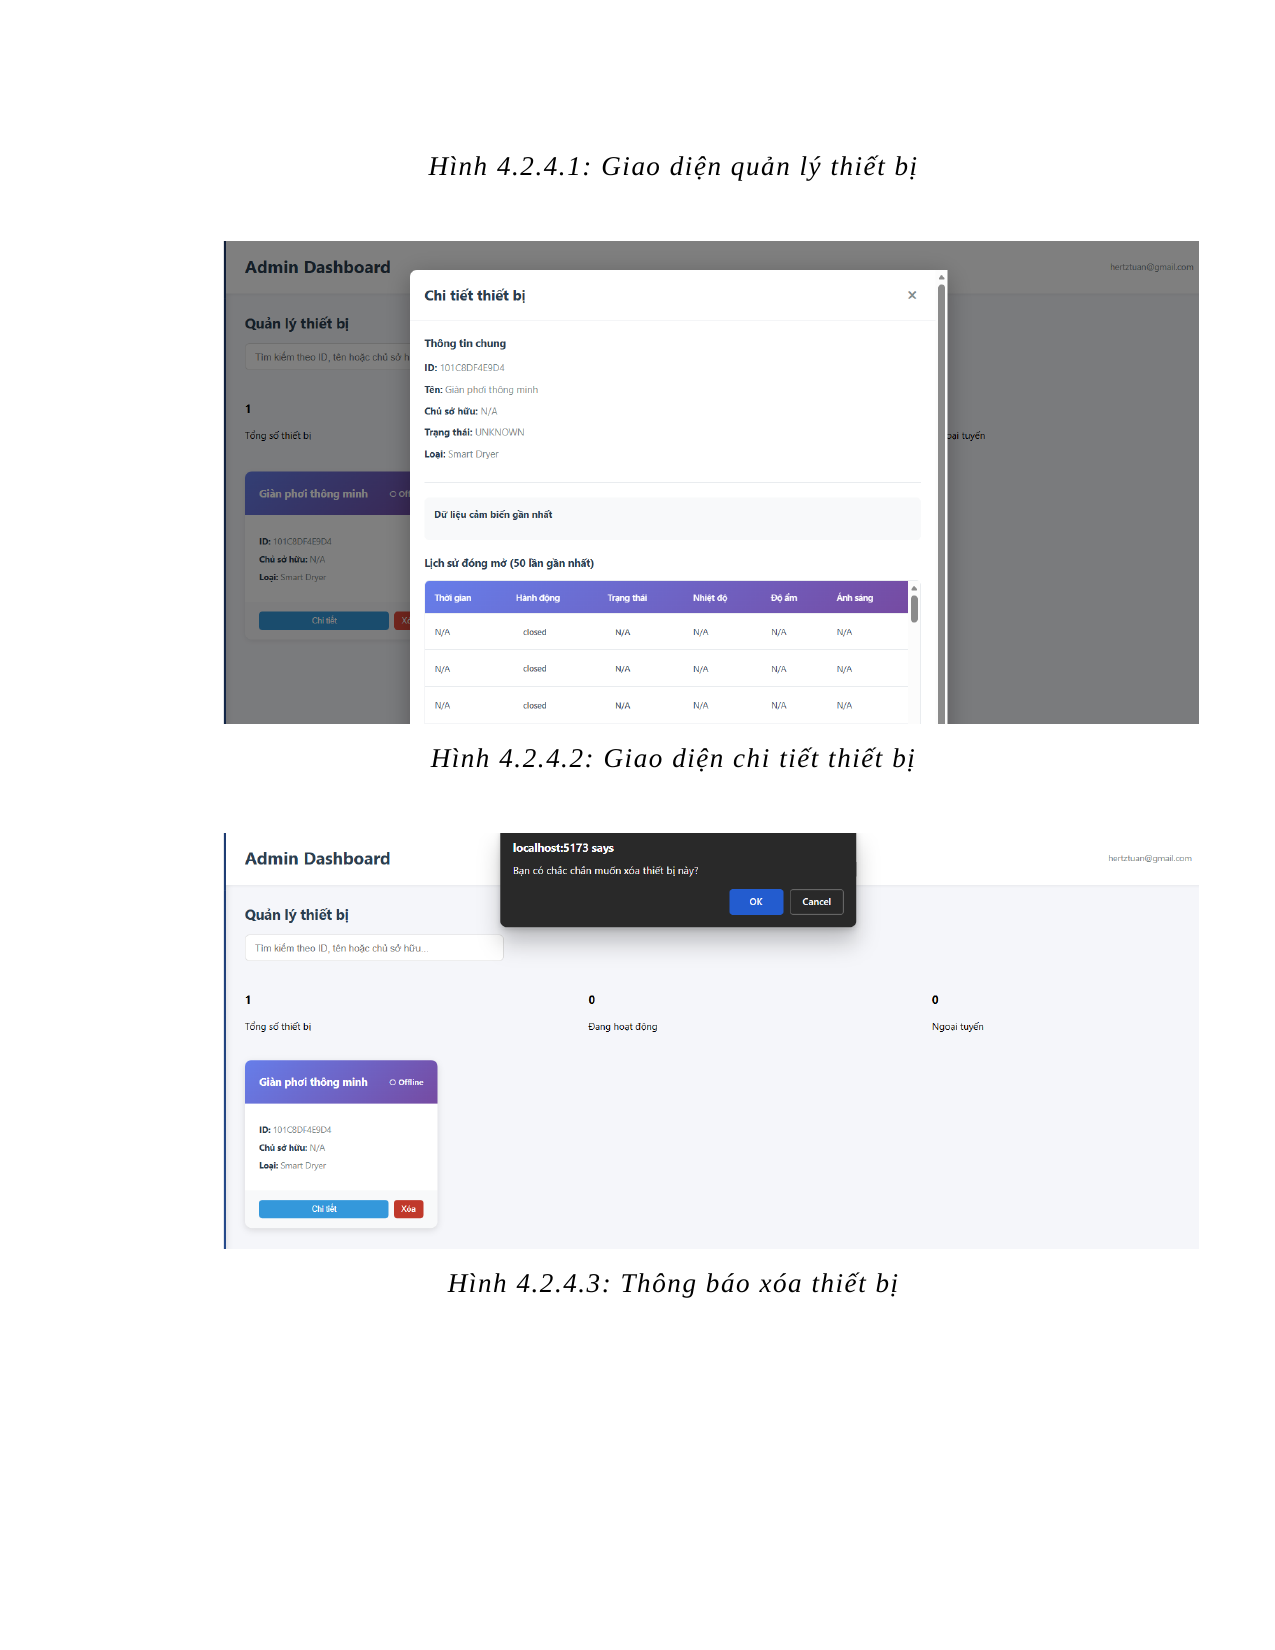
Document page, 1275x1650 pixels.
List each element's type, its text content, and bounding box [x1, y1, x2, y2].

subtitle Hình 4.2.4.3: Thông báo xóa thiết bị [150, 1268, 1125, 1299]
subtitle Hình 4.2.4.1: Giao diện quản lý thiết bị [150, 150, 1125, 181]
picture [223, 241, 1199, 724]
subtitle Hình 4.2.4.2: Giao diện chi tiết thiết bị [150, 742, 1125, 773]
picture [223, 833, 1199, 1249]
